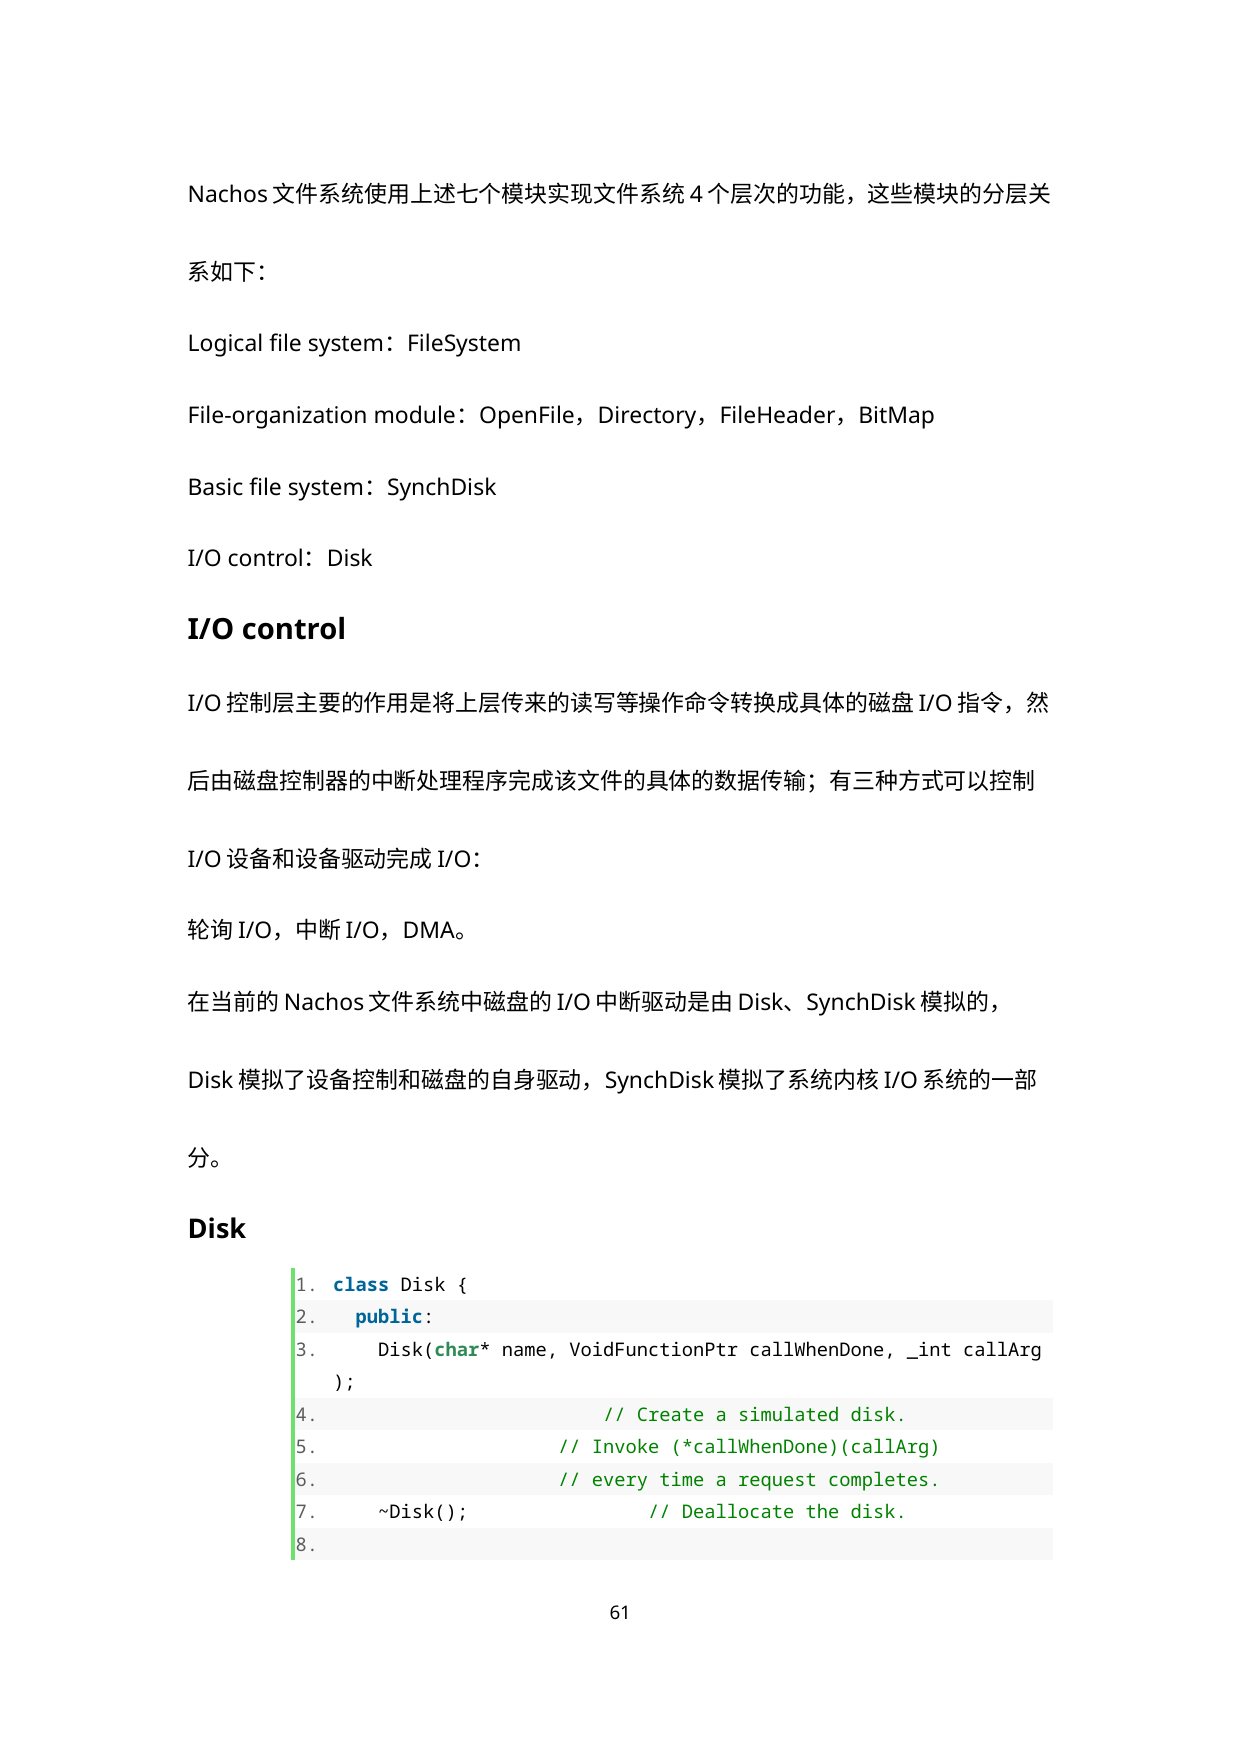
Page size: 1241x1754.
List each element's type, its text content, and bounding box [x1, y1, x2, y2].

text File-organization module：OpenFile，Directory，FileHeader，BitMap [187, 381, 1053, 446]
list Disk(char* name, VoidFunctionPtr callWhenDone, _int callArg); [295, 1333, 1053, 1398]
list public: [295, 1300, 1053, 1333]
list // Invoke (*callWhenDone)(callArg) [295, 1430, 1053, 1463]
text I/O控制层主要的作用是将上层传来的读写等操作命令转换成具体的磁盘I/O指令，然后由磁盘控制器的中断处理程序完成该文件的具体的数据传输；有三种方式可以控制I/O设备和设备驱动完成I/O： [187, 669, 1053, 890]
text Disk [187, 1195, 1053, 1260]
list class Disk { [295, 1268, 1053, 1300]
text 轮询I/O，中断I/O，DMA。 [187, 896, 1053, 961]
list ~Disk(); // Deallocate the disk. [295, 1495, 1053, 1528]
list // Create a simulated disk. [295, 1398, 1053, 1430]
text I/O control：Disk [187, 524, 1053, 589]
text 在当前的Nachos文件系统中磁盘的I/O中断驱动是由Disk、SynchDisk模拟的，Disk模拟了设备控制和磁盘的自身驱动，SynchDisk模拟了系统内核I/O系统的一部分。 [187, 968, 1053, 1189]
text Logical file system：FileSystem [187, 309, 1053, 374]
text I/O control [187, 596, 1053, 661]
list // every time a request completes. [295, 1463, 1053, 1495]
text Nachos文件系统使用上述七个模块实现文件系统4个层次的功能，这些模块的分层关系如下： [187, 160, 1053, 303]
text Basic file system：SynchDisk [187, 453, 1053, 518]
